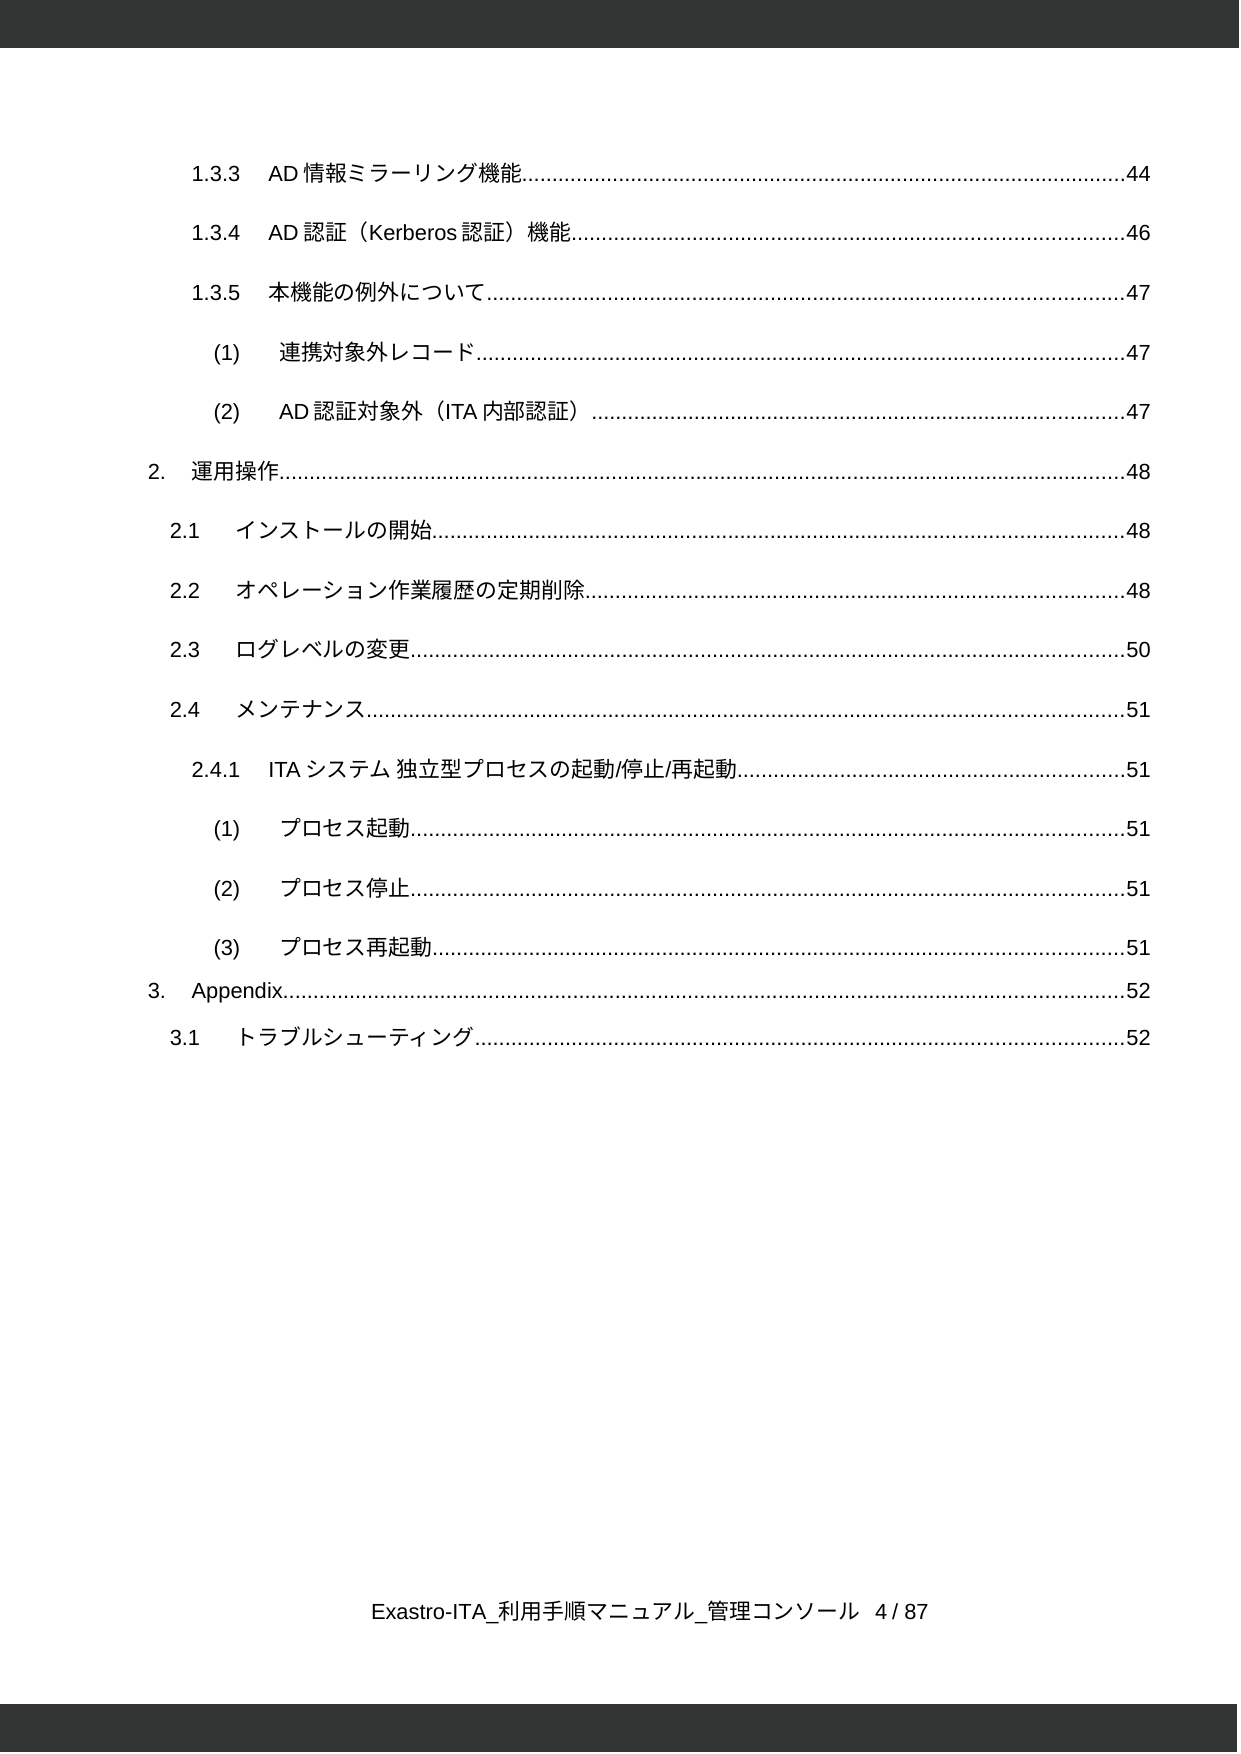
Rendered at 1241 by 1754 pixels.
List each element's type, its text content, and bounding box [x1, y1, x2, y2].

text 3.1 トラブルシューティング 52 [169, 1006, 1152, 1065]
picture [0, 0, 1239, 48]
text 2.2 オペレーション作業履歴の定期削除 48 [169, 559, 1152, 618]
text (2) AD認証対象外（ITA内部認証） 47 [213, 380, 1152, 440]
text 2.4 メンテナンス 51 [169, 678, 1152, 738]
text 2.4.1 ITAシステム 独立型プロセスの起動/停止/再起動 51 [191, 738, 1152, 797]
text 3. Appendix 52 [148, 976, 1152, 1006]
text 1.3.5 本機能の例外について 47 [191, 261, 1152, 321]
text (3) プロセス再起動 51 [213, 916, 1152, 976]
text 1.3.4 AD認証（Kerberos認証）機能 46 [191, 201, 1152, 261]
text (1) 連携対象外レコード 47 [213, 321, 1152, 380]
text 2.3 ログレベルの変更 50 [169, 618, 1152, 678]
picture [0, 1704, 1237, 1752]
text 1.3.3 AD情報ミラーリング機能 44 [191, 142, 1152, 201]
text (1) プロセス起動 51 [213, 797, 1152, 857]
text 2. 運用操作 48 [148, 440, 1152, 499]
text (2) プロセス停止 51 [213, 857, 1152, 916]
text 2.1 インストールの開始 48 [169, 499, 1152, 559]
